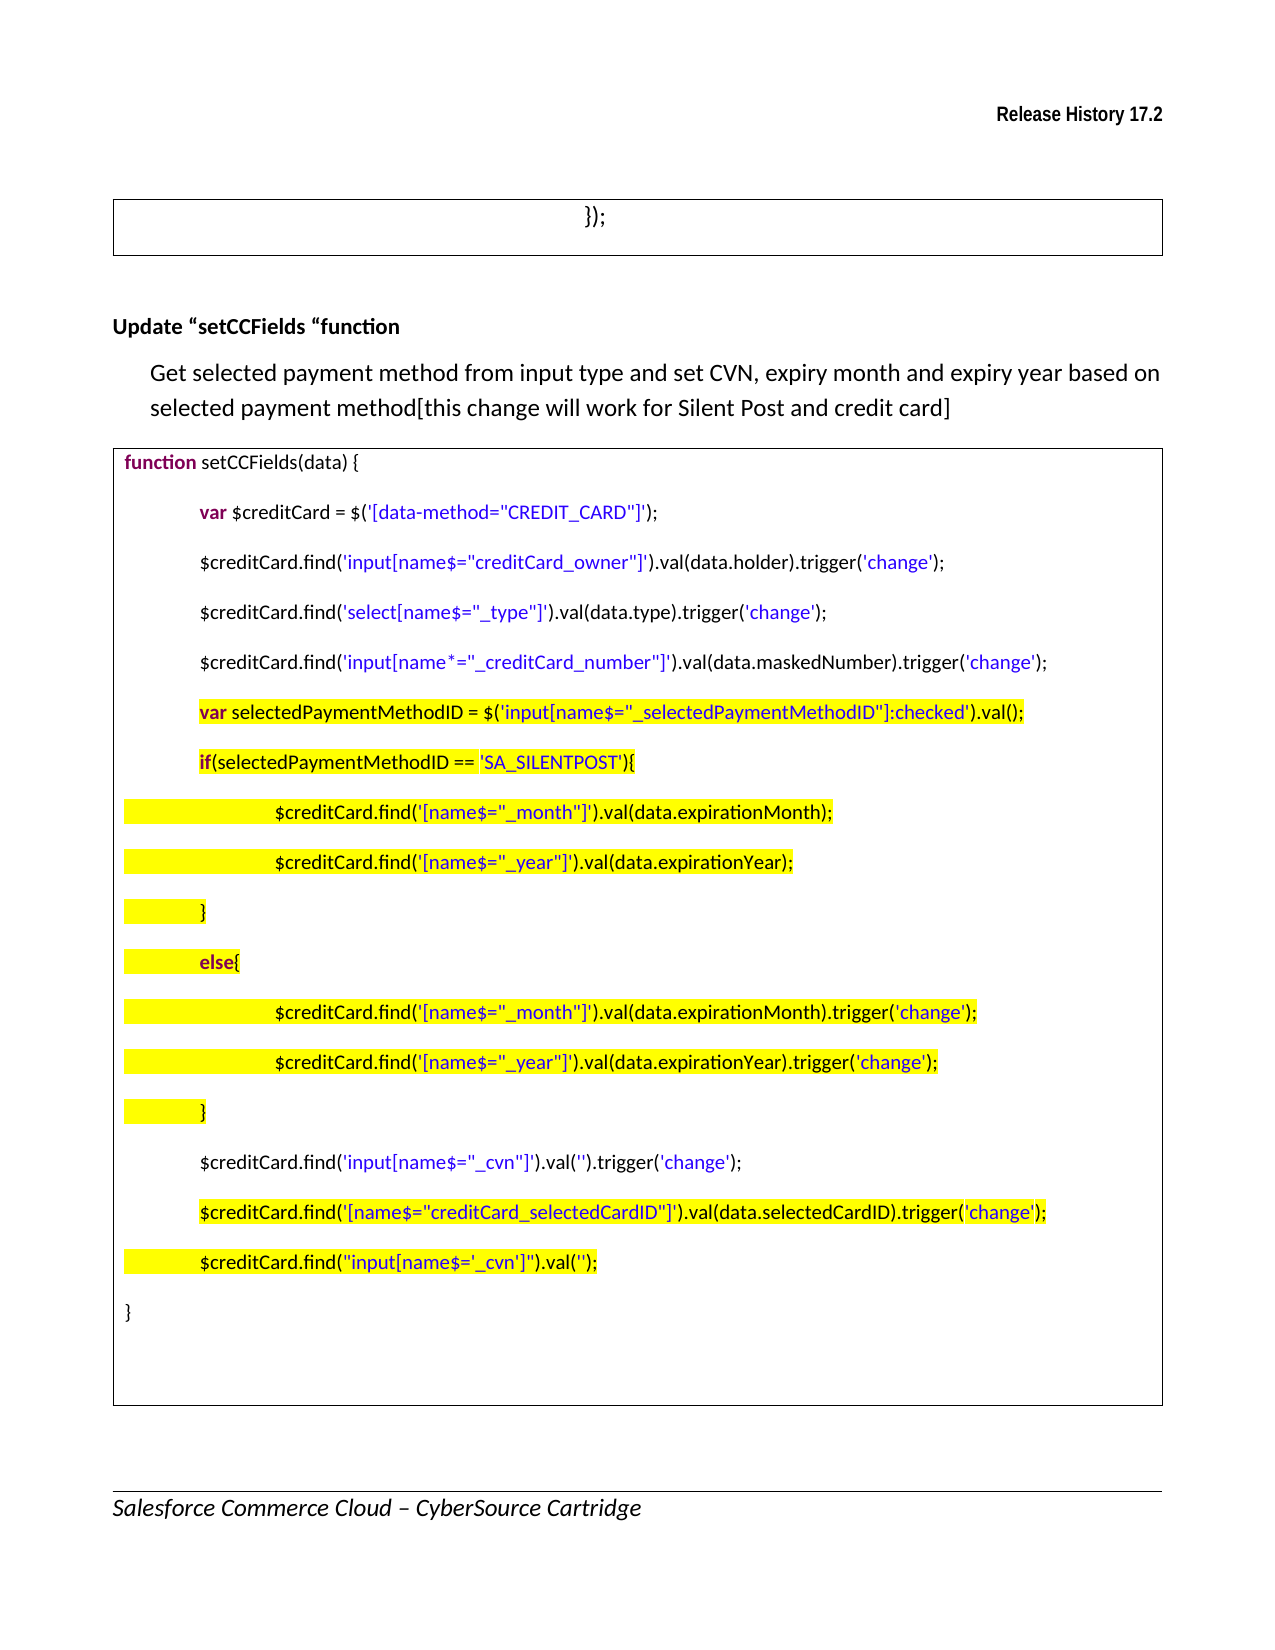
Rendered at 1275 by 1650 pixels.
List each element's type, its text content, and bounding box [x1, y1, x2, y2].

subtitle Update “setCCFields “function [112, 312, 1162, 340]
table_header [114, 200, 1162, 255]
table_header function setCCFields(data) { var $creditCard = $('[data-method="CREDIT_CARD"]'); $creditCard.find('input[name$="creditCard_owner"]').val(data.holder).trigger('change'); $creditCard.find('select[name$="_type"]').val(data.type).trigger('change'); $creditCard.find('input[name*="_creditCard_number"]').val(data.maskedNumber).trigger('change'); var selectedPaymentMethodID = $('input[name$="_selectedPaymentMethodID"]:checked').val(); if(selectedPaymentMethodID == 'SA_SILENTPOST'){ $creditCard.find('[name$="_month"]').val(data.expirationMonth); $creditCard.find('[name$="_year"]').val(data.expirationYear); } else{ $creditCard.find('[name$="_month"]').val(data.expirationMonth).trigger('change'); $creditCard.find('[name$="_year"]').val(data.expirationYear).trigger('change'); } $creditCard.find('input[name$="_cvn"]').val('').trigger('change'); $creditCard.find('[name$="creditCard_selectedCardID"]').val(data.selectedCardID).trigger('change'); $creditCard.find("input[name$='_cvn']").val(''); } [114, 449, 1162, 1404]
text Get selected payment method from input type and set CVN, expiry month and expiry year based on selected payment method[this change will work for Silent Post and credit card] [150, 357, 1162, 422]
